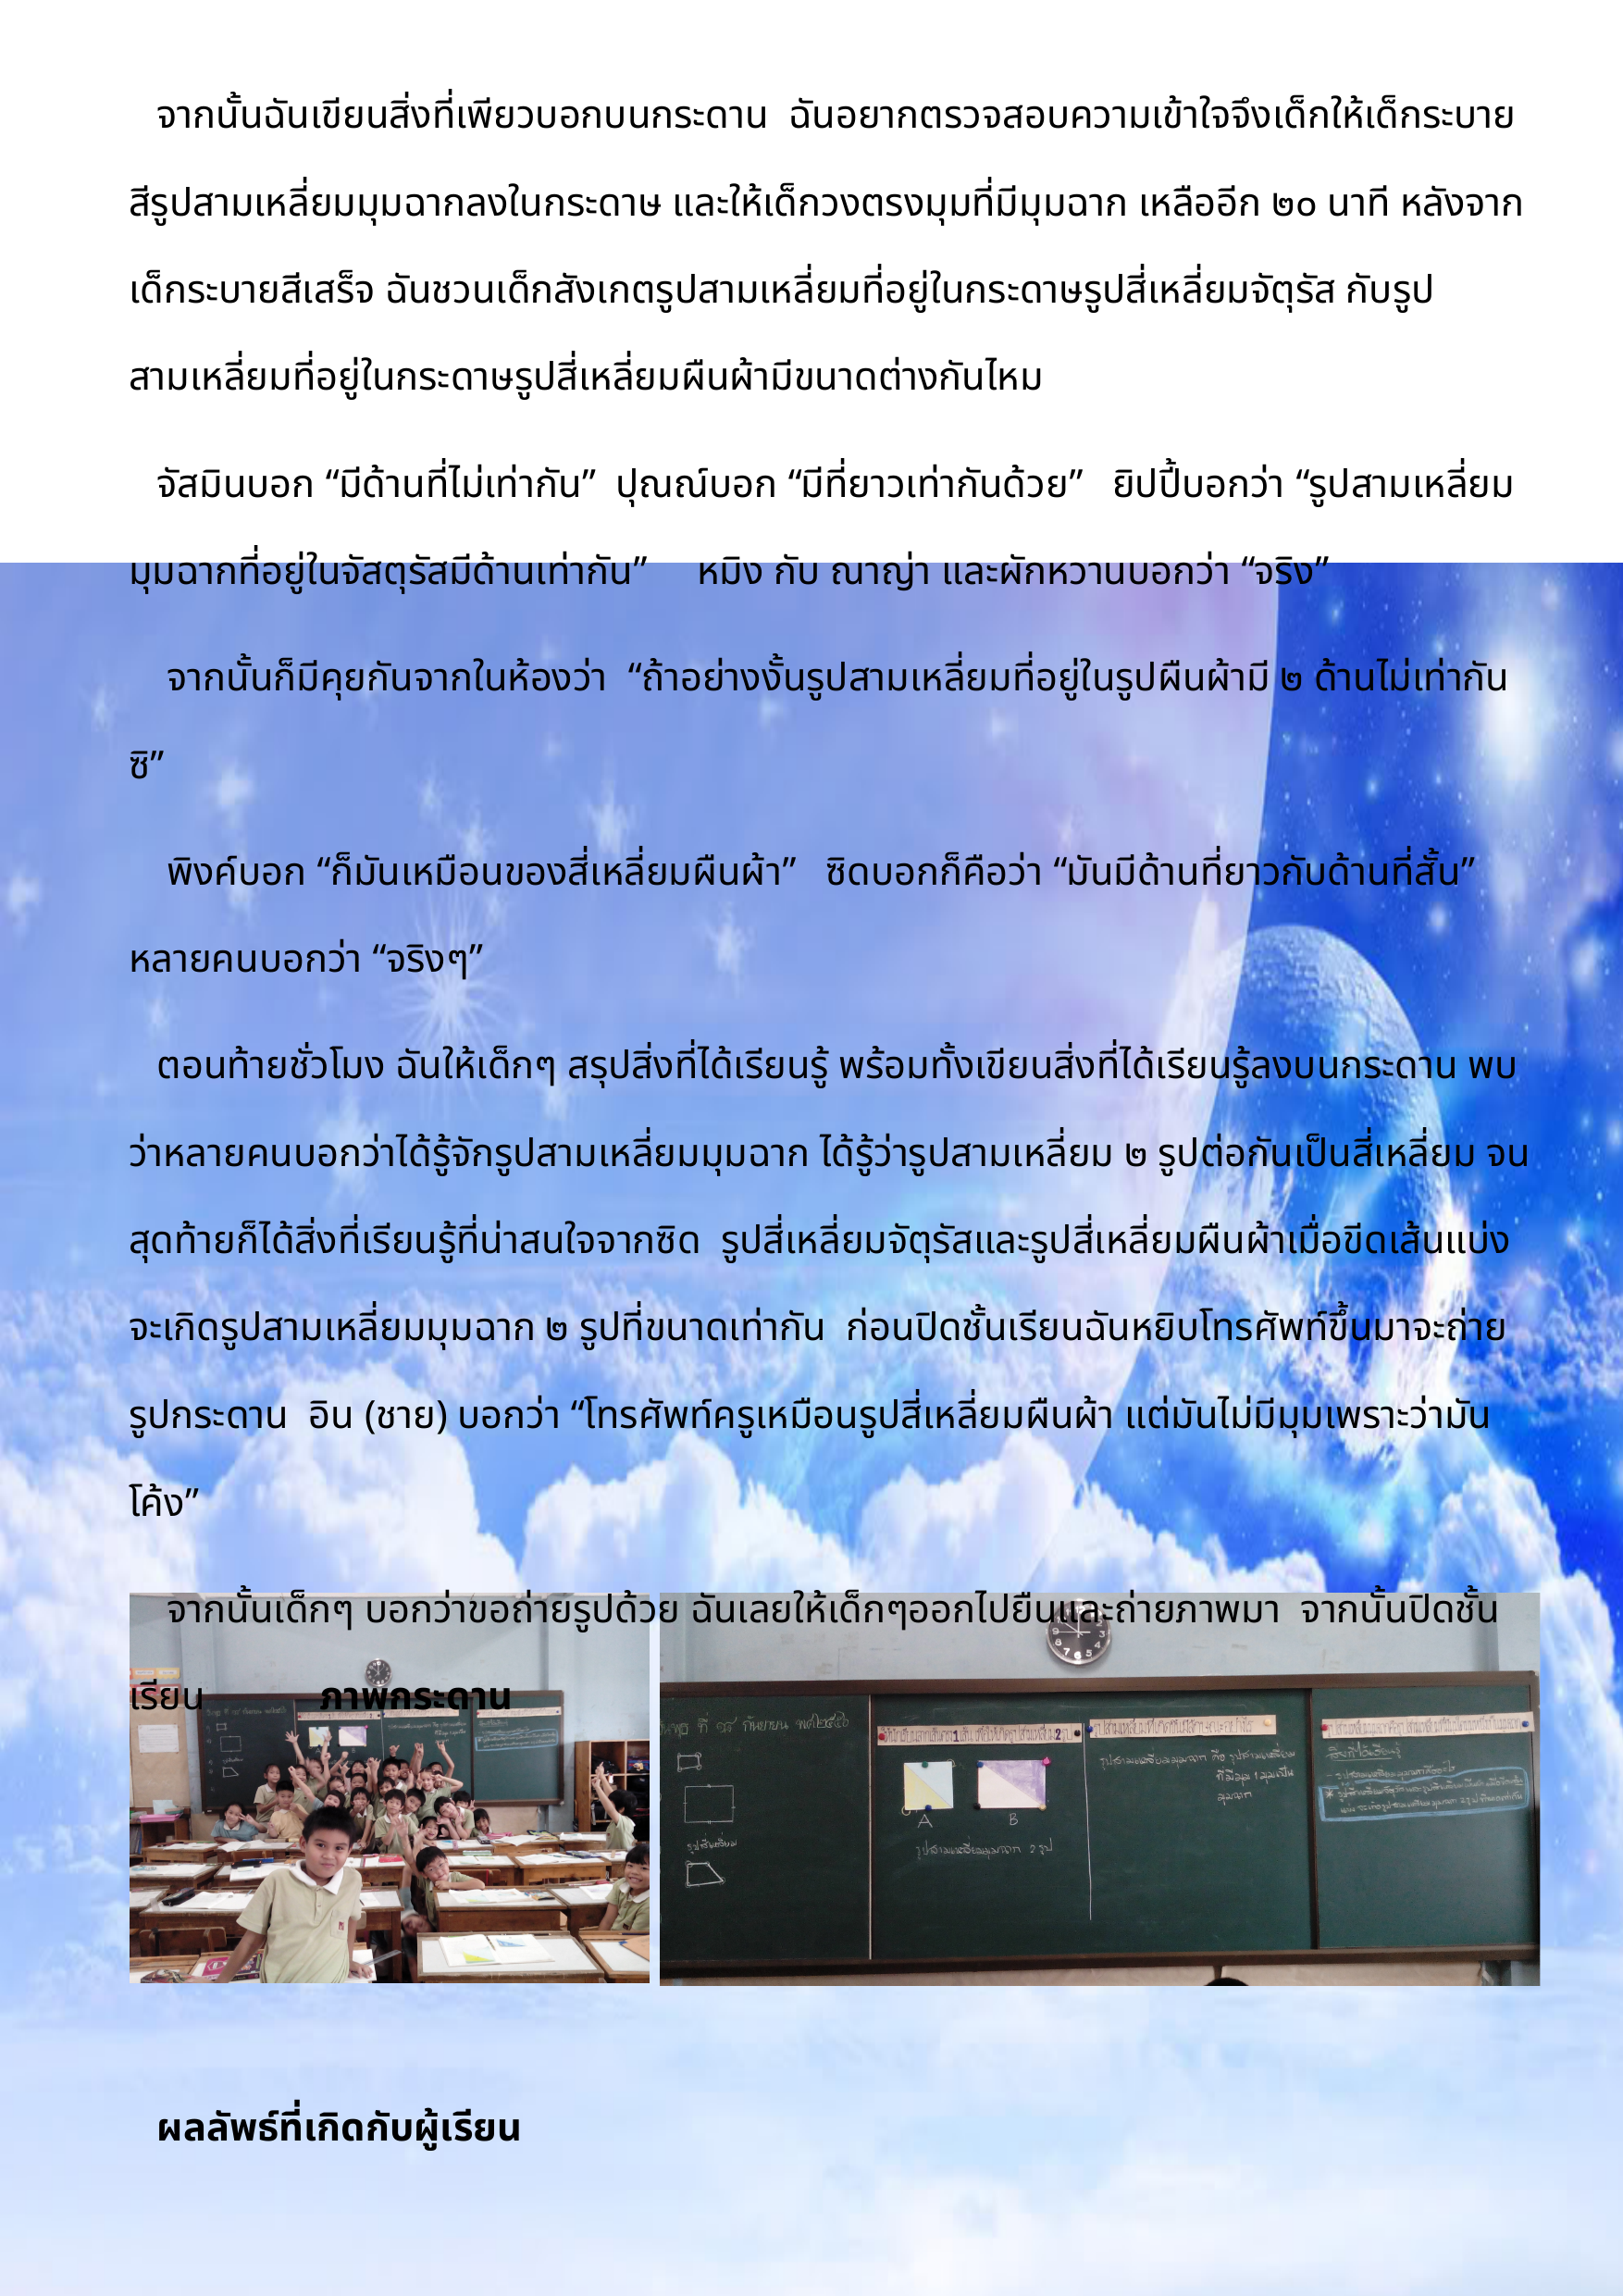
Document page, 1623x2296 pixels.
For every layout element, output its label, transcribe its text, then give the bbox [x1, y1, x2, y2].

picture [0, 563, 1623, 2296]
text ตอนท้ายชั่วโมง ฉันให้เด็กๆ สรุปสิ่งที่ได้เรียนรู้ พร้อมทั้งเขียนสิ่งที่ได้เรียนรู้ลงบนกระดาน พบว่าหลายคนบอกว่าได้รู้จักรูปสามเหลี่ยมมุมฉาก ได้รู้ว่ารูปสามเหลี่ยม ๒ รูปต่อกันเป็นสี่เหลี่ยม จนสุดท้ายก็ได้สิ่งที่เรียนรู้ที่น่าสนใจจากซิด รูปสี่เหลี่ยมจัตุรัสและรูปสี่เหลี่ยมผืนผ้าเมื่อขีดเส้นแบ่งจะเกิดรูปสามเหลี่ยมมุมฉาก ๒ รูปที่ขนาดเท่ากัน ก่อนปิดชั้นเรียนฉันหยิบโทรศัพท์ขึ้นมาจะถ่ายรูปกระดาน อิน (ชาย) บอกว่า “โทรศัพท์ครูเหมือนรูปสี่เหลี่ยมผืนผ้า แต่มันไม่มีมุมเพราะว่ามันโค้ง” [129, 1038, 1535, 1533]
text จัสมินบอก “มีด้านที่ไม่เท่ากัน” ปุณณ์บอก “มีที่ยาวเท่ากันด้วย” ยิปปี้บอกว่า “รูปสามเหลี่ยมมุมฉากที่อยู่ในจัสตุรัสมีด้านเท่ากัน” หมิง กับ ณาญ่า และผักหวานบอกว่า “จริง” [129, 456, 1535, 602]
text ผลลัพธ์ที่เกิดกับผู้เรียน [87, 2100, 1535, 2158]
text พิงค์บอก “ก็มันเหมือนของสี่เหลี่ยมผืนผ้า” ซิดบอกก็คือว่า “มันมีด้านที่ยาวกับด้านที่สั้น” หลายคนบอกว่า “จริงๆ” [129, 844, 1535, 989]
text จากนั้นฉันเขียนสิ่งที่เพียวบอกบนกระดาน ฉันอยากตรวจสอบความเข้าใจจึงเด็กให้เด็กระบายสีรูปสามเหลี่ยมมุมฉากลงในกระดาษ และให้เด็กวงตรงมุมที่มีมุมฉาก เหลืออีก ๒๐ นาที หลังจากเด็กระบายสีเสร็จ ฉันชวนเด็กสังเกตรูปสามเหลี่ยมที่อยู่ในกระดาษรูปสี่เหลี่ยมจัตุรัส กับรูปสามเหลี่ยมที่อยู่ในกระดาษรูปสี่เหลี่ยมผืนผ้ามีขนาดต่างกันไหม [129, 87, 1535, 408]
text จากนั้นเด็กๆ บอกว่าขอถ่ายรูปด้วย ฉันเลยให้เด็กๆออกไปยืนและถ่ายภาพมา จากนั้นปิดชั้นเรียน ภาพกระดาน [129, 1582, 1535, 1727]
text จากนั้นก็มีคุยกันจากในห้องว่า “ถ้าอย่างงั้นรูปสามเหลี่ยมที่อยู่ในรูปผืนผ้ามี ๒ ด้านไม่เท่ากันซิ” [129, 650, 1535, 796]
